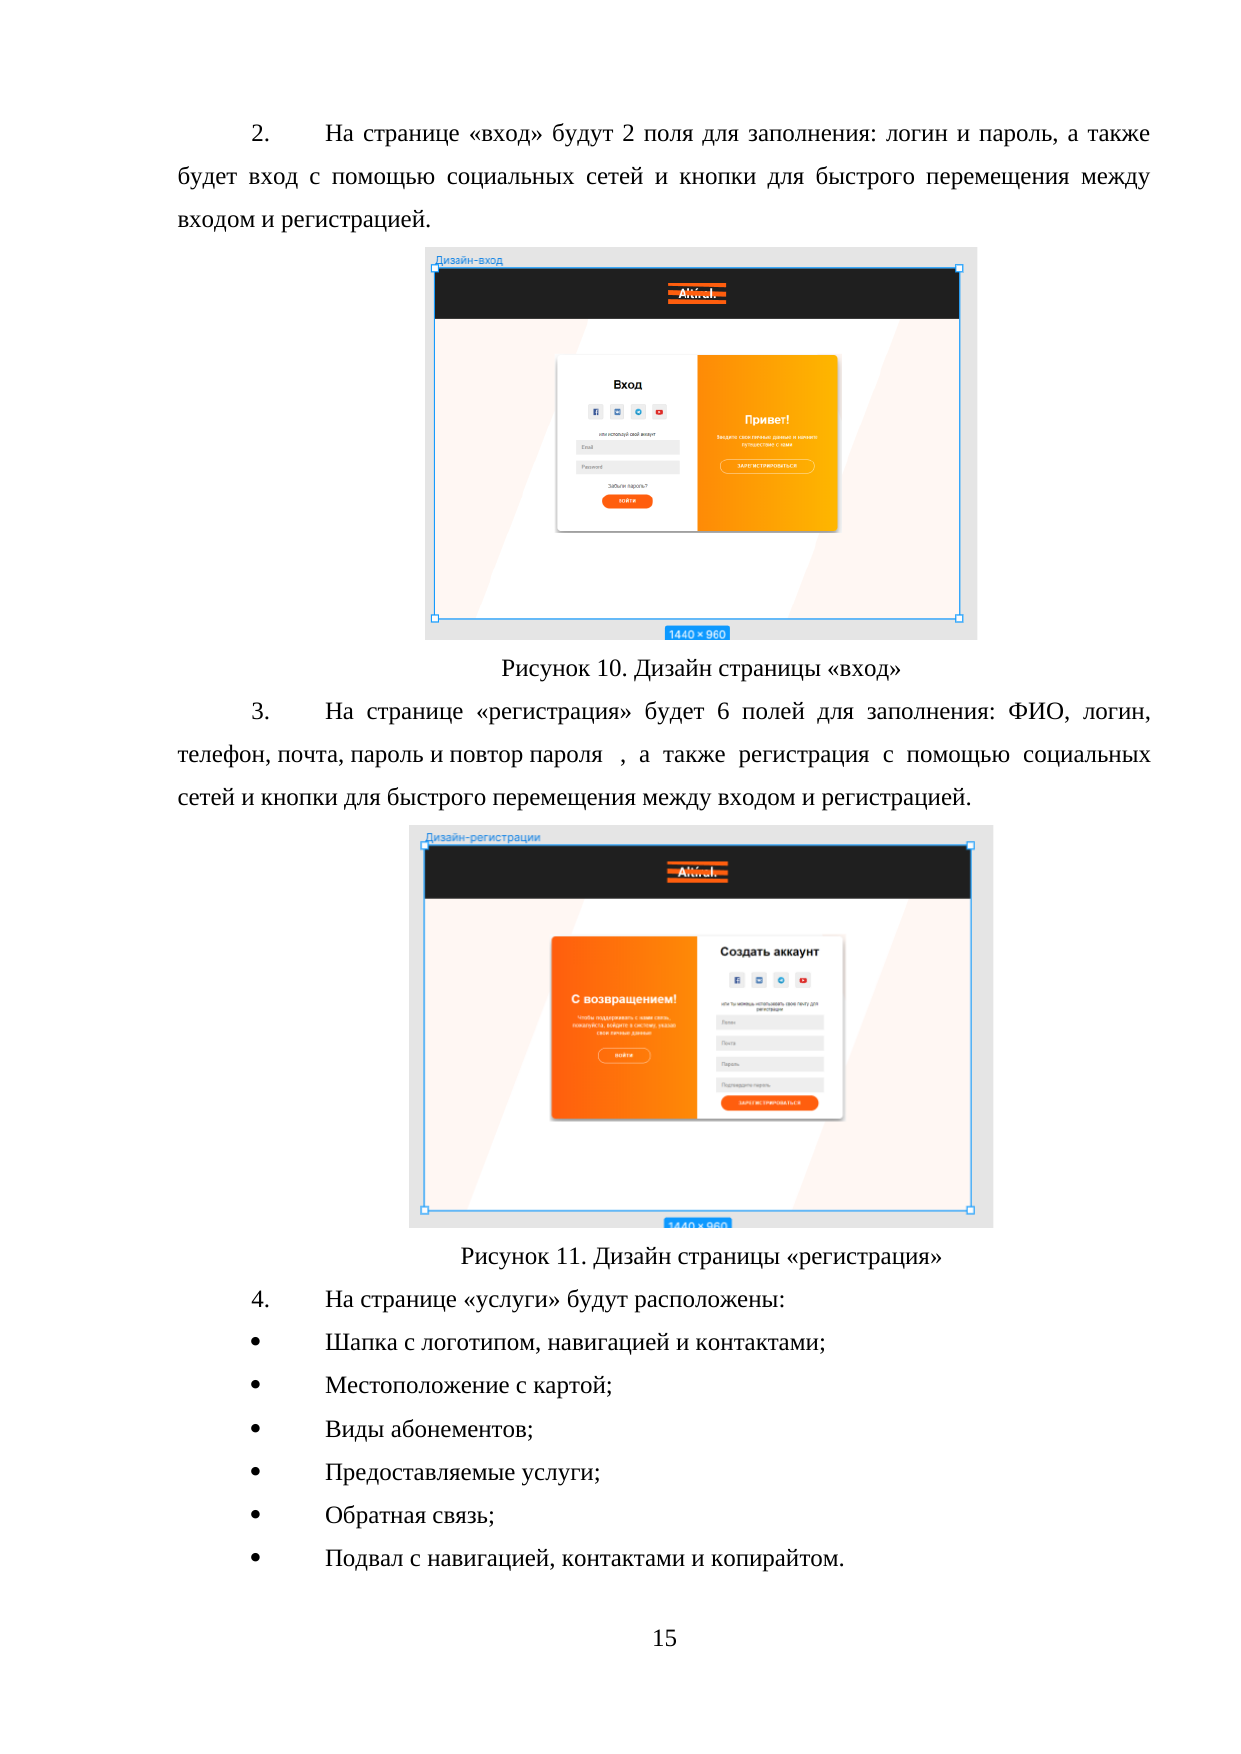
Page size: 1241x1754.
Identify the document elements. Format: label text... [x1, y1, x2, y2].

list Предоставляемые услуги; [177, 1457, 1152, 1486]
list На странице «услуги» будут расположены: [177, 1284, 1152, 1313]
list Обратная связь; [177, 1500, 1152, 1529]
list Рисунок 10. Дизайн страницы «вход» [177, 653, 1152, 682]
picture [425, 247, 978, 640]
picture [409, 825, 994, 1228]
list Подвал с навигацией, контактами и копирайтом. [177, 1543, 1152, 1572]
list На странице «регистрация» будет 6 полей для заполнения: ФИО, логин, телефон, почта, пароль и повтор пароля , а также регистрация с помощью социальных сетей и кнопки для быстрого перемещения между входом и регистрацией. [177, 696, 1152, 811]
list Шапка с логотипом, навигацией и контактами; [177, 1327, 1152, 1356]
list На странице «вход» будут 2 поля для заполнения: логин и пароль, а также будет вход с помощью социальных сетей и кнопки для быстрого перемещения между входом и регистрацией. [177, 118, 1152, 233]
list Рисунок 11. Дизайн страницы «регистрация» [177, 1241, 1152, 1270]
list Местоположение с картой; [177, 1371, 1152, 1399]
list Виды абонементов; [177, 1414, 1152, 1442]
